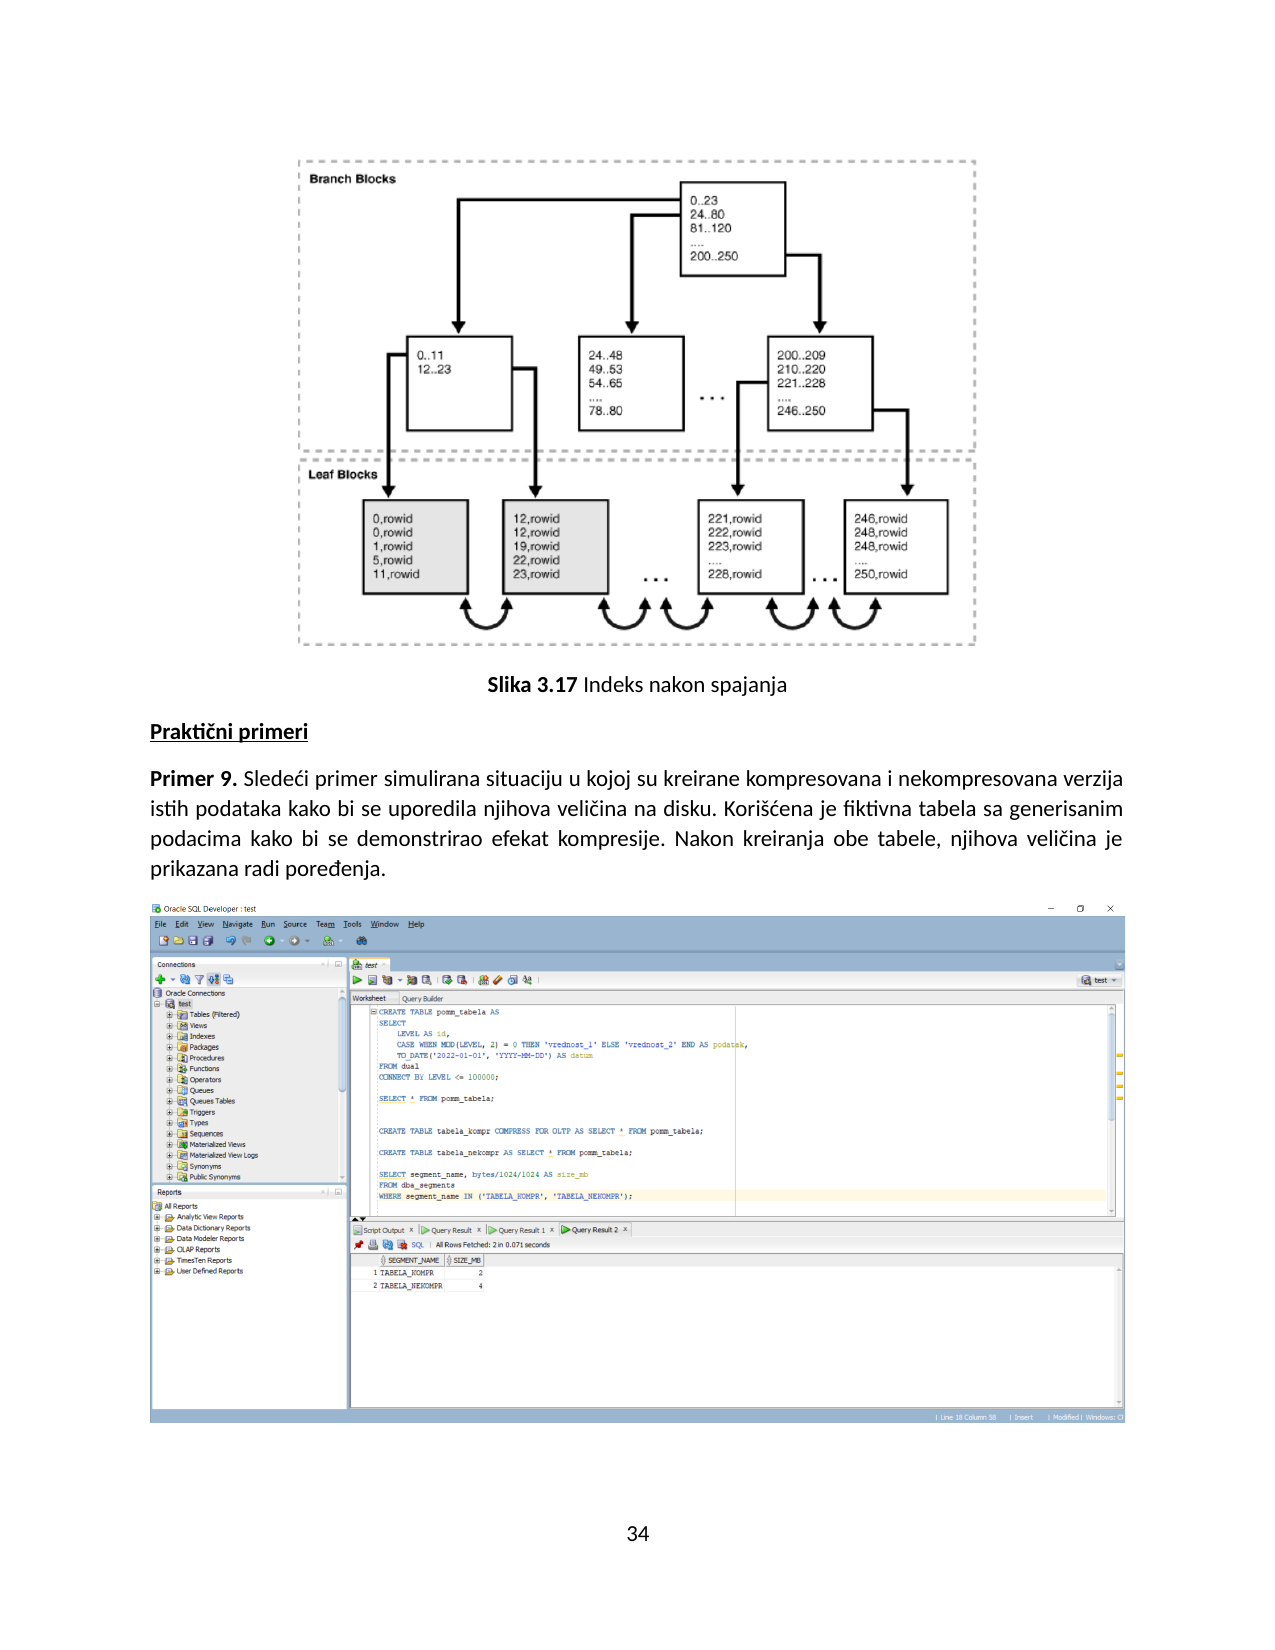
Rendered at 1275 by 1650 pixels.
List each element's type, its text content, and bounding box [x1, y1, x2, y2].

text Slika 3.17 Indeks nakon spajanja [150, 670, 1125, 698]
text Praktični primeri [150, 717, 1125, 745]
picture [150, 901, 1125, 1423]
picture [286, 150, 989, 651]
text Primer 9. Sledeći primer simulirana situaciju u kojoj su kreirane kompresovana i nekompresovana verzija istih podataka kako bi se uporedila njihova veličina na disku. Korišćena je fiktivna tabela sa generisanim podacima kako bi se demonstrirao efekat kompresije. Nakon kreiranja obe tabele, njihova veličina je prikazana radi poređenja. [150, 764, 1125, 882]
